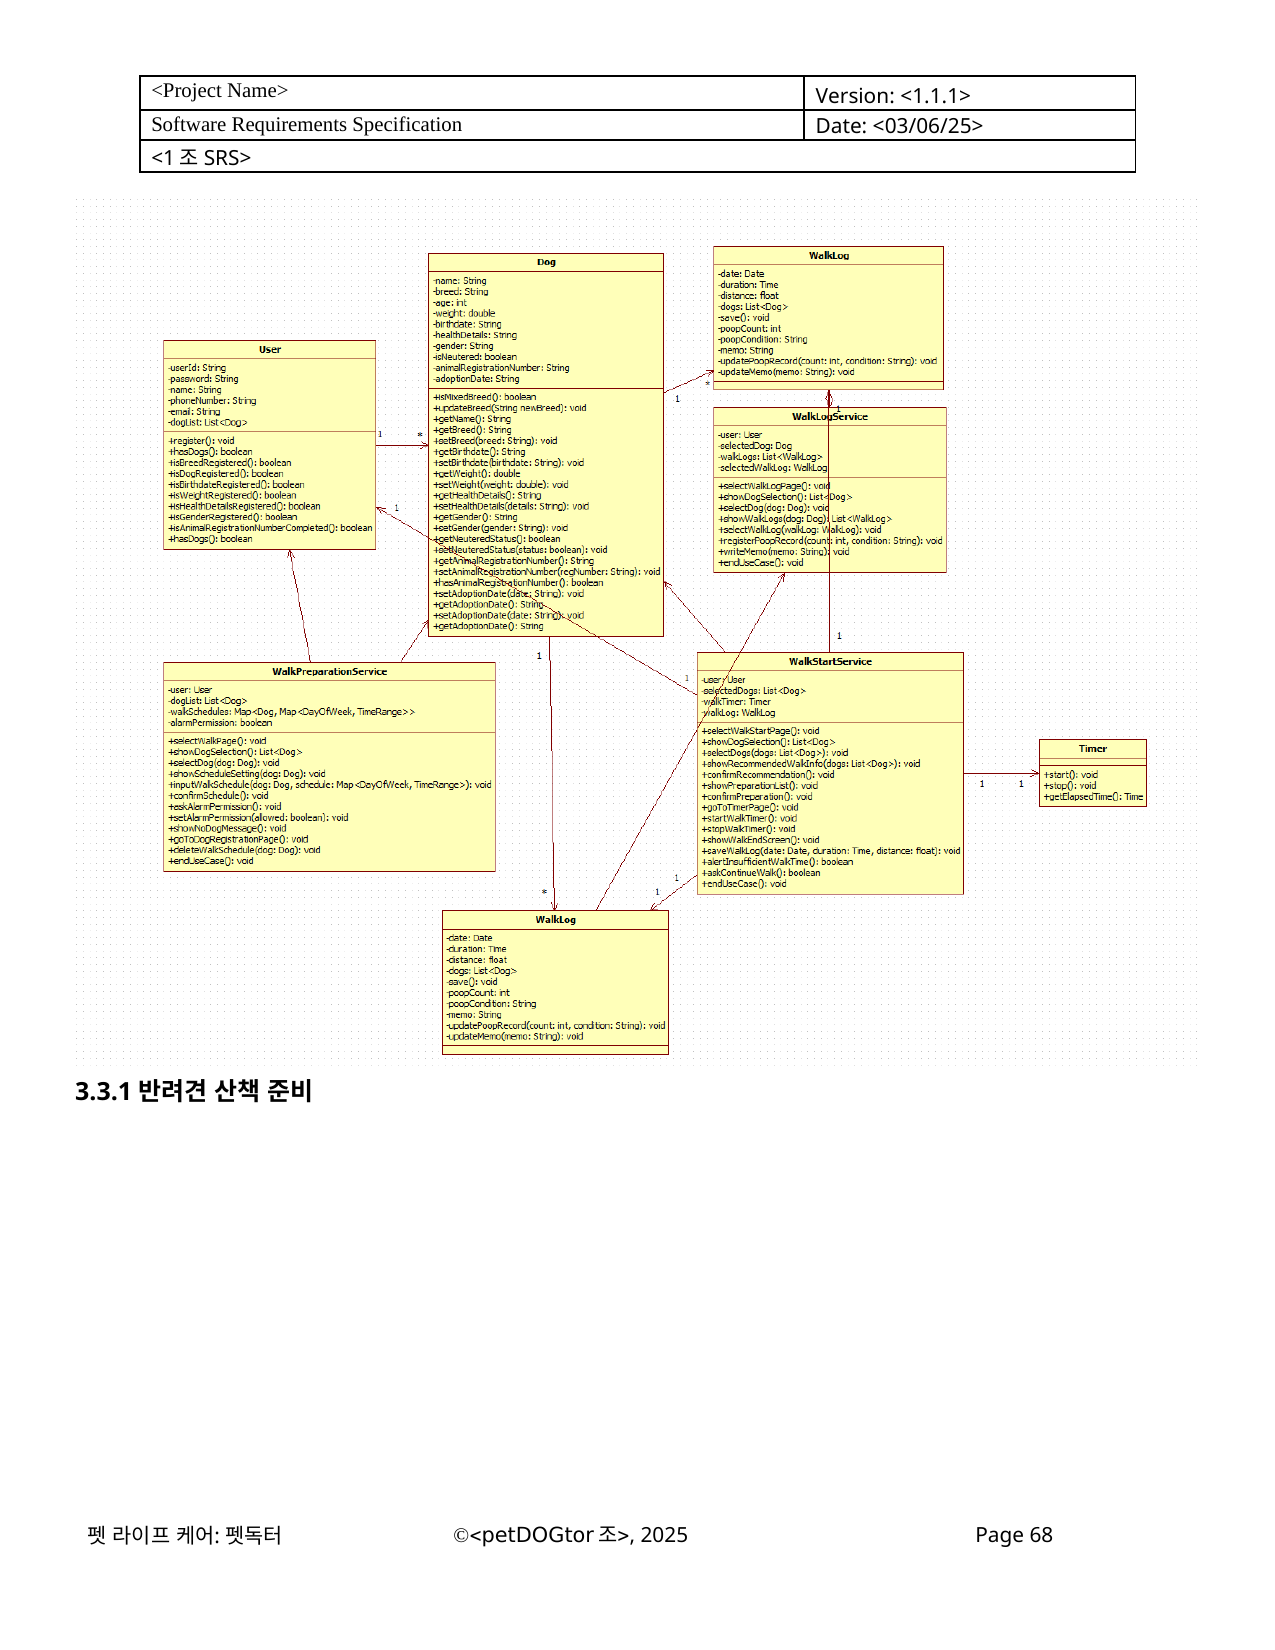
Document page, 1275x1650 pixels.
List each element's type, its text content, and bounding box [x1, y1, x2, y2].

text 3.3.1 반려견 산책 준비 [75, 1071, 1200, 1107]
picture [75, 197, 1200, 1071]
